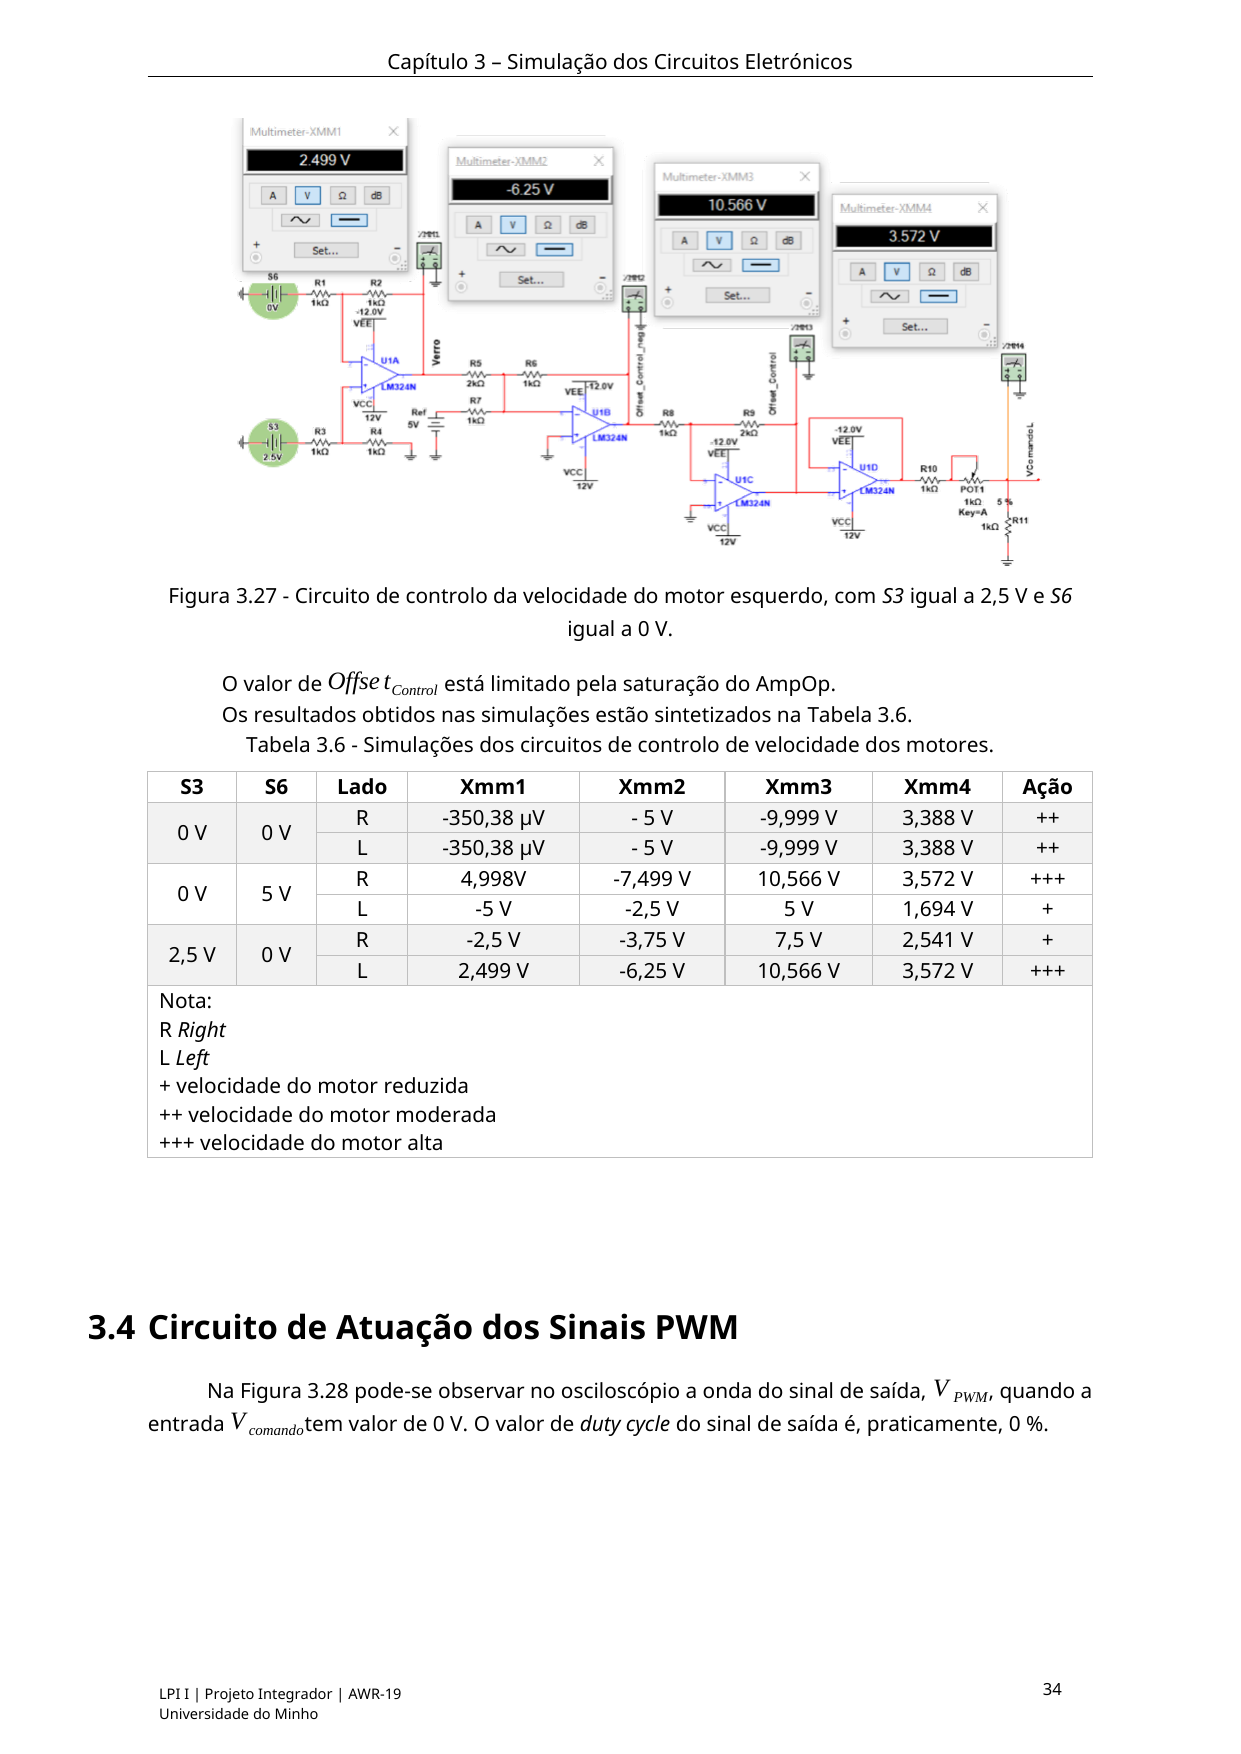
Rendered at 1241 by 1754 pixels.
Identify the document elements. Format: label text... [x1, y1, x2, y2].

table_cell 3,388 V [873, 833, 1002, 863]
table_cell -3,75 V [580, 925, 724, 955]
table_cell +++ [1003, 956, 1092, 985]
table_cell -350,38 µV [408, 833, 579, 863]
table_cell -5 V [408, 895, 579, 924]
table_cell R [317, 803, 407, 832]
table_cell -2,5 V [580, 895, 724, 924]
table_cell 7,5 V [726, 925, 872, 955]
table_cell + [1003, 895, 1092, 924]
table_cell 2,5 V [148, 925, 236, 985]
table_header S6 [237, 772, 316, 802]
table_header Xmm1 [408, 772, 579, 802]
table_cell 2,499 V [408, 956, 579, 985]
table_cell 1,694 V [873, 895, 1002, 924]
table_cell -350,38 µV [408, 803, 579, 832]
table_header Lado [317, 772, 407, 802]
table_cell -9,999 V [726, 833, 872, 863]
table_cell -6,25 V [580, 956, 724, 985]
table_cell - 5 V [580, 803, 724, 832]
table_cell -7,499 V [580, 864, 724, 893]
table_cell L [317, 833, 407, 863]
table_cell 3,388 V [873, 803, 1002, 832]
picture [147, 118, 1093, 569]
table_cell 3,572 V [873, 864, 1002, 893]
table_header Xmm3 [726, 772, 872, 802]
table_cell 0 V [237, 925, 316, 985]
table_cell -2,5 V [408, 925, 579, 955]
table_cell 5 V [237, 864, 316, 924]
text O valor de está limitado pela saturação do AmpOp. [148, 667, 1092, 699]
table_cell -9,999 V [726, 803, 872, 832]
table_header S3 [148, 772, 236, 802]
table_header Xmm4 [873, 772, 1002, 802]
table_cell 3,572 V [873, 956, 1002, 985]
table_cell R [317, 925, 407, 955]
table_cell 5 V [726, 895, 872, 924]
table_cell 0 V [148, 864, 236, 924]
table_cell 4,998V [408, 864, 579, 893]
table_cell +++ [1003, 864, 1092, 893]
table_cell 0 V [237, 803, 316, 863]
table_cell 0 V [148, 803, 236, 863]
table_header Xmm2 [580, 772, 724, 802]
subtitle Circuito de Atuação dos Sinais PWM [88, 1304, 1092, 1349]
table_cell ++ [1003, 833, 1092, 863]
table_cell 10,566 V [726, 956, 872, 985]
table_cell 10,566 V [726, 864, 872, 893]
table_header Ação [1003, 772, 1092, 802]
table_cell L [317, 895, 407, 924]
table_cell - 5 V [580, 833, 724, 863]
table_cell Nota: R Right L Left + velocidade do motor reduzida ++ velocidade do motor moderada +++ velocidade do motor alta [148, 986, 1092, 1157]
table_cell ++ [1003, 803, 1092, 832]
table_cell R [317, 864, 407, 893]
table_cell + [1003, 925, 1092, 955]
table_cell 2,541 V [873, 925, 1002, 955]
table_cell L [317, 956, 407, 985]
